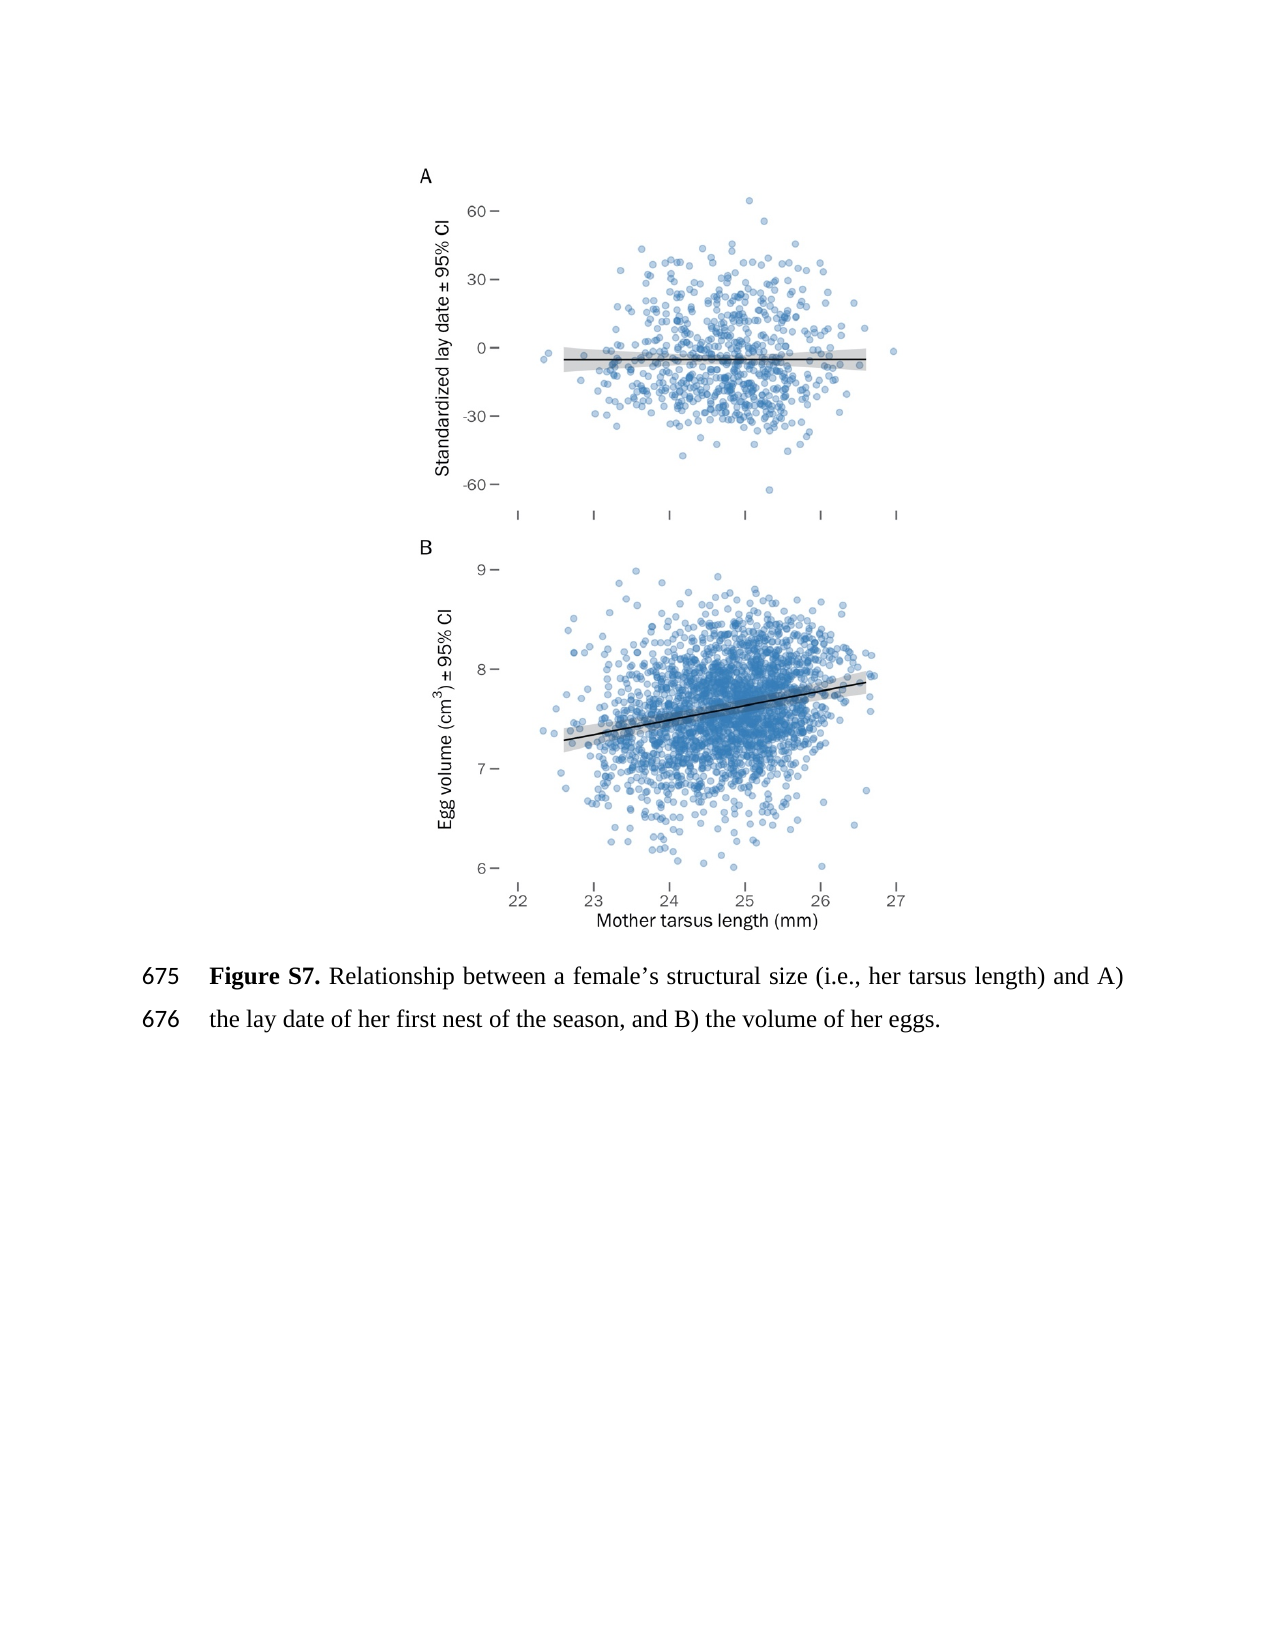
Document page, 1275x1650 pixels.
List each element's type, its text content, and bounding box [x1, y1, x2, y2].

picture [401, 150, 933, 947]
